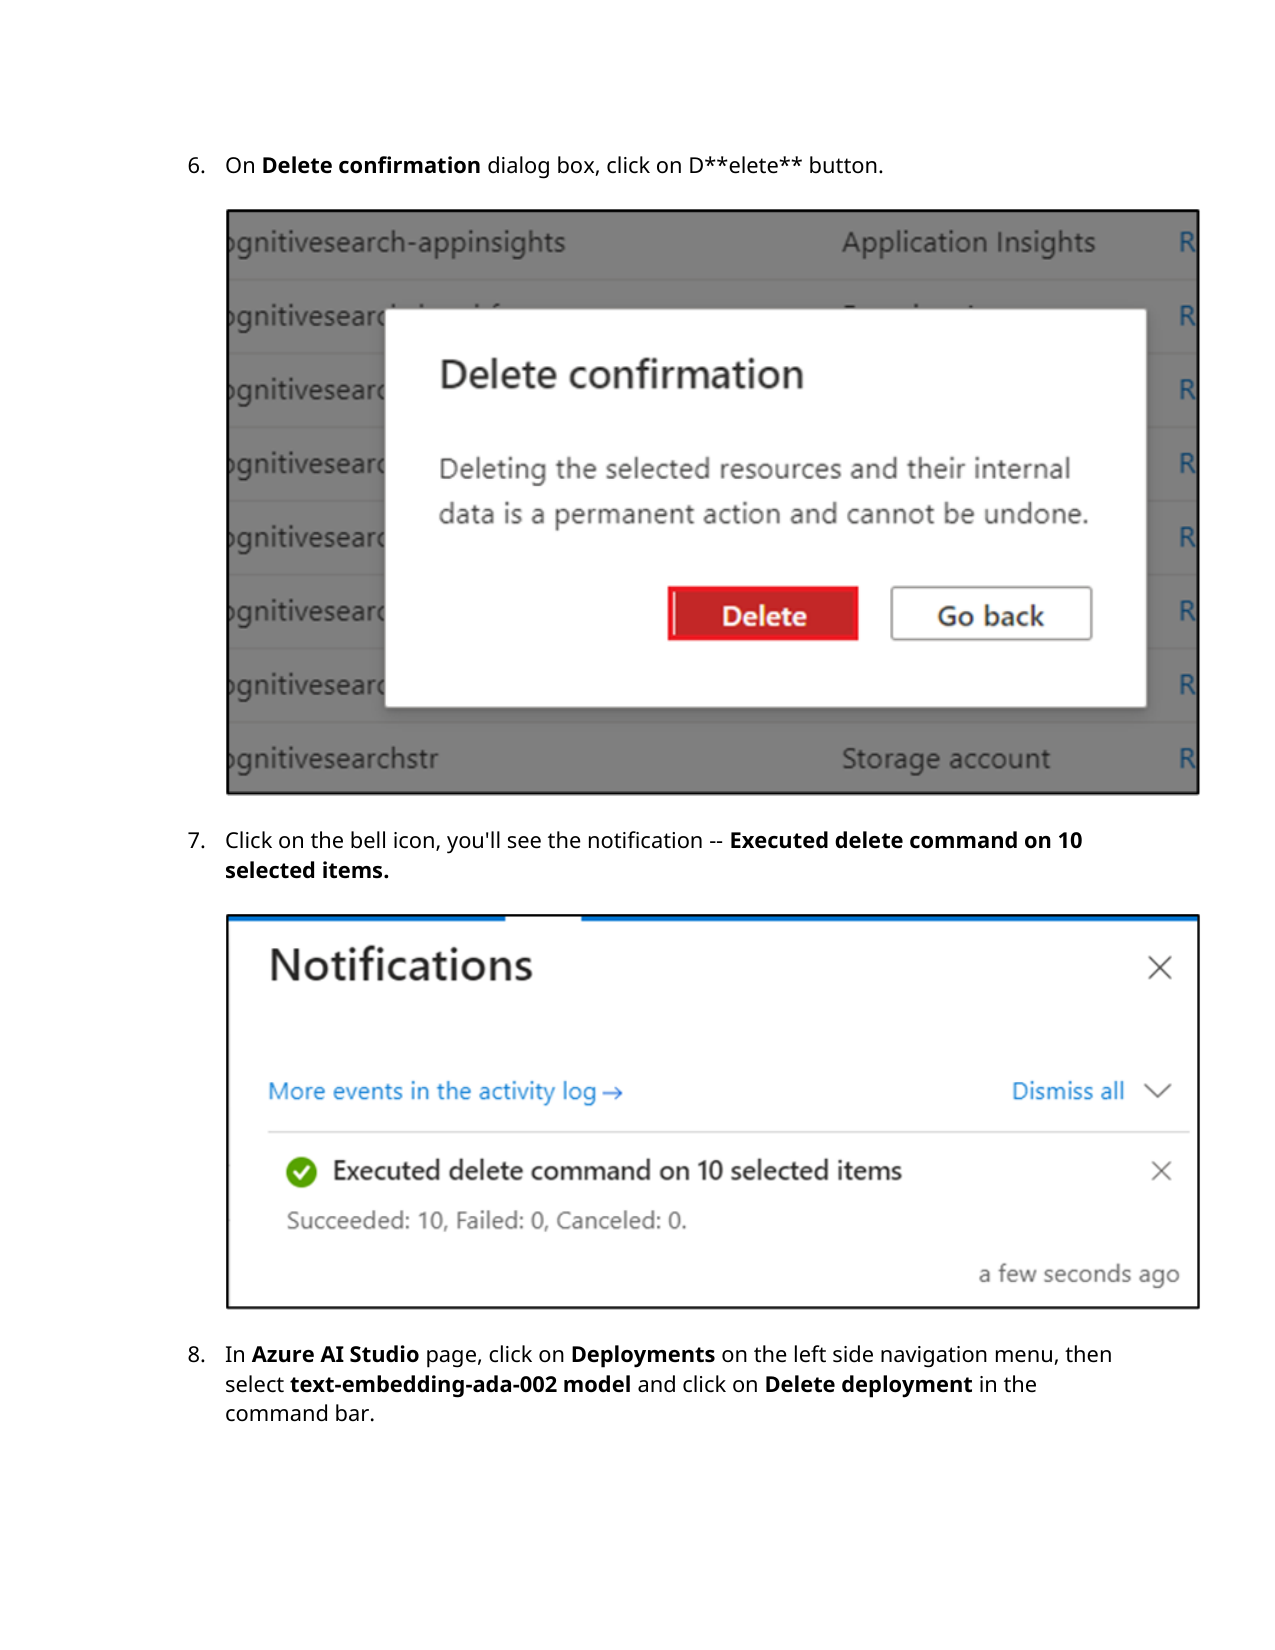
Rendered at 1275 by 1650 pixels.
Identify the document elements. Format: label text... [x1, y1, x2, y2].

list Click on the bell icon, you'll see the notification -- Executed delete command on 10 selected items. [187, 825, 1125, 884]
list On Delete confirmation dialog box, click on D**elete** button. [187, 150, 1125, 180]
picture [225, 208, 1200, 796]
list In Azure AI Studio page, click on Deployments on the left side navigation menu, then select text-embedding-ada-002 model and click on Delete deployment in the command bar. [187, 1339, 1125, 1428]
picture [225, 913, 1200, 1310]
